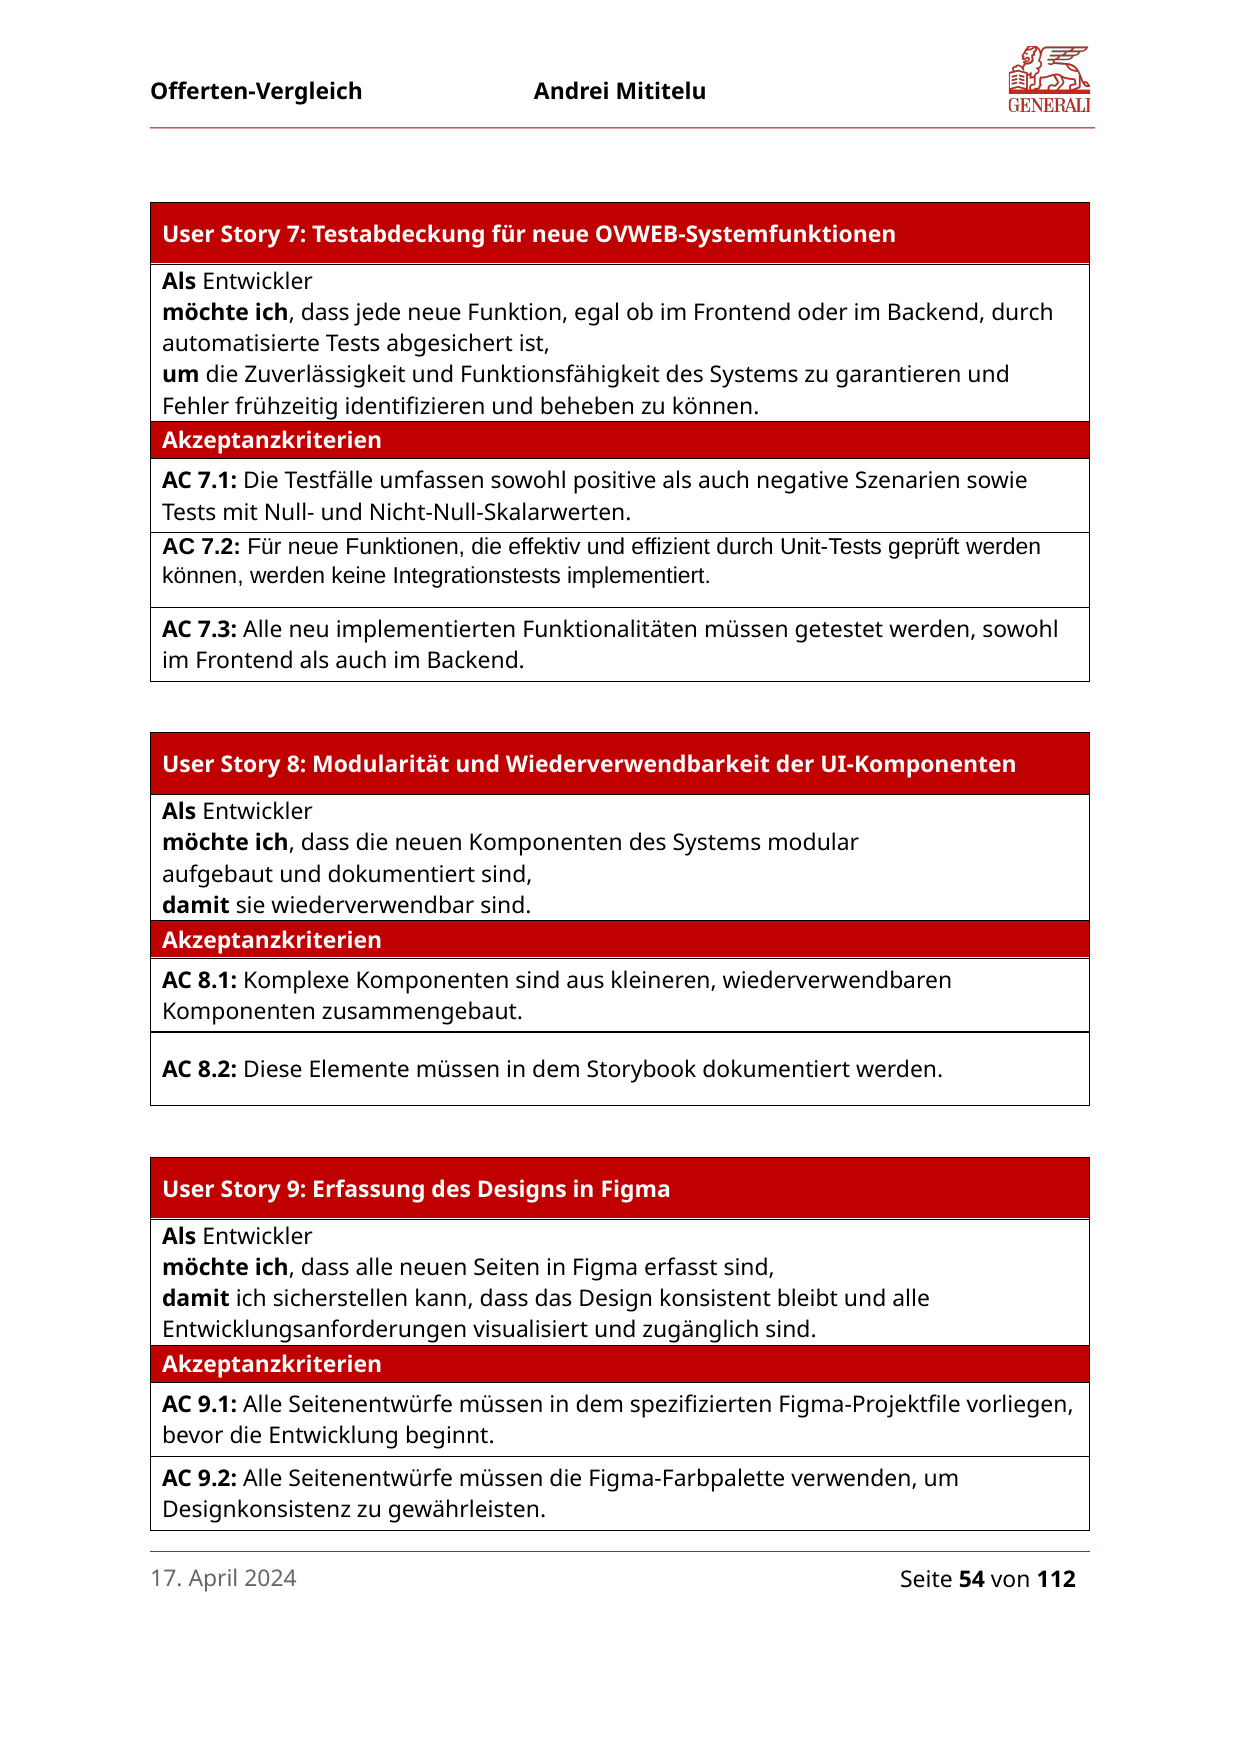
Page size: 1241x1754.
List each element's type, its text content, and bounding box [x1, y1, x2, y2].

table_cell AC 9.2: Alle Seitenentwürfe müssen die Figma-Farbpalette verwenden, um Designkonsistenz zu gewährleisten. [151, 1457, 1089, 1530]
picture [1008, 46, 1091, 112]
table_cell AC 9.1: Alle Seitenentwürfe müssen in dem spezifizierten Figma-Projektfile vorliegen, bevor die Entwicklung beginnt. [151, 1383, 1089, 1456]
table_cell Als Entwickler möchte ich, dass die neuen Komponenten des Systems modular aufgebaut und dokumentiert sind, damit sie wiederverwendbar sind. [151, 795, 1089, 920]
table_cell AC 7.1: Die Testfälle umfassen sowohl positive als auch negative Szenarien sowie Tests mit Null- und Nicht-Null-Skalarwerten. [151, 459, 1089, 532]
table_cell AC 8.1: Komplexe Komponenten sind aus kleineren, wiederverwendbaren Komponenten zusammengebaut. [151, 959, 1089, 1031]
table_header User Story 8: Modularität und Wiederverwendbarkeit der UI-Komponenten [151, 733, 1089, 794]
table_cell AC 8.2: Diese Elemente müssen in dem Storybook dokumentiert werden. [151, 1033, 1089, 1105]
table_cell Akzeptanzkriterien [151, 422, 1089, 458]
table_cell Als Entwickler möchte ich, dass alle neuen Seiten in Figma erfasst sind, damit ich sicherstellen kann, dass das Design konsistent bleibt und alle Entwicklungsanforderungen visualisiert und zugänglich sind. [151, 1220, 1089, 1344]
table_header User Story 7: Testabdeckung für neue OVWEB-Systemfunktionen [151, 203, 1089, 263]
table_cell Als Entwickler möchte ich, dass jede neue Funktion, egal ob im Frontend oder im Backend, durch automatisierte Tests abgesichert ist, um die Zuverlässigkeit und Funktionsfähigkeit des Systems zu garantieren und Fehler frühzeitig identifizieren und beheben zu können. [151, 265, 1089, 421]
table_cell AC 7.2: Für neue Funktionen, die effektiv und effizient durch Unit-Tests geprüft werden können, werden keine Integrationstests implementiert. [151, 533, 1089, 607]
table_header User Story 9: Erfassung des Designs in Figma [151, 1158, 1089, 1218]
table_cell AC 7.3: Alle neu implementierten Funktionalitäten müssen getestet werden, sowohl im Frontend als auch im Backend. [151, 608, 1089, 681]
table_cell Akzeptanzkriterien [151, 921, 1089, 957]
table_cell Akzeptanzkriterien [151, 1346, 1089, 1382]
